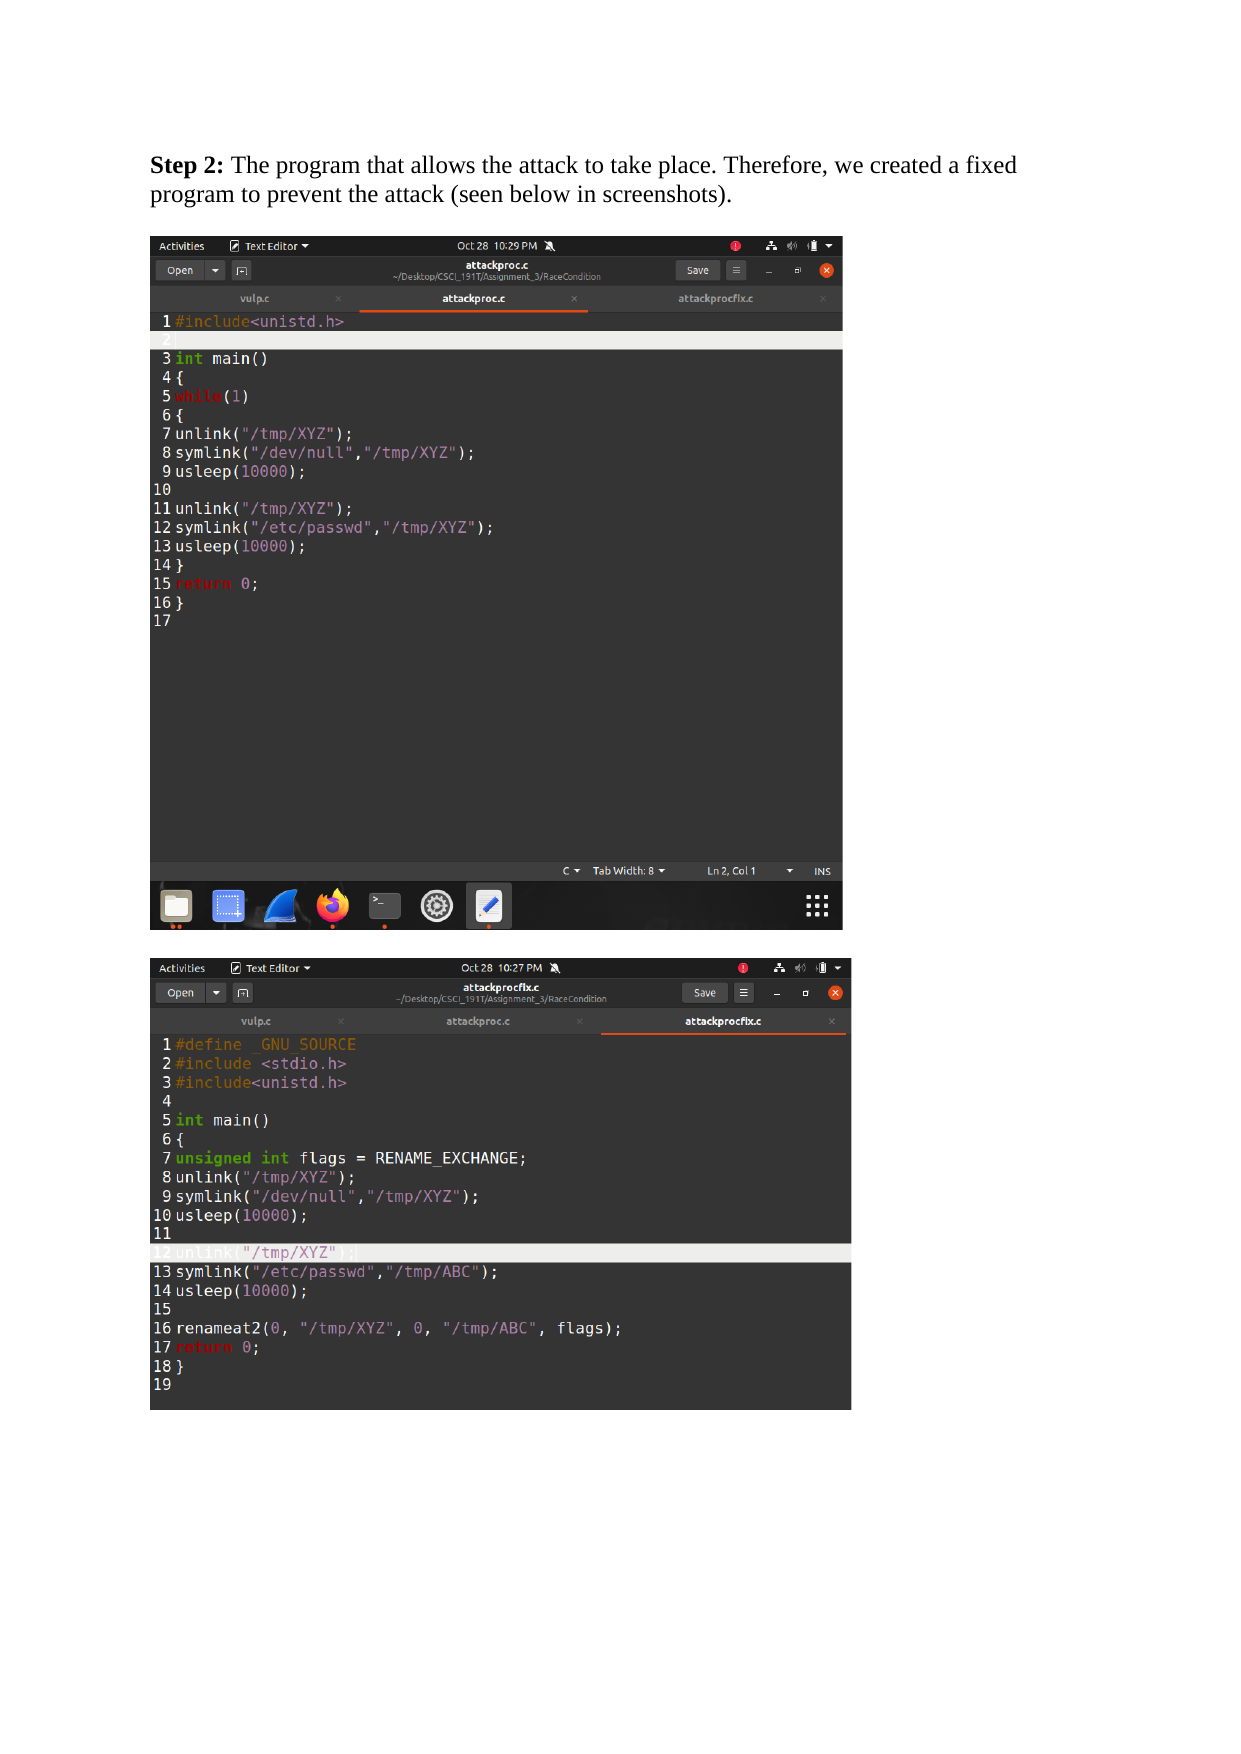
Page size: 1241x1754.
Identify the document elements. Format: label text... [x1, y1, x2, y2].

picture [150, 236, 843, 930]
picture [150, 958, 852, 1410]
text Step 2: The program that allows the attack to take place. Therefore, we created a fixed program to prevent the attack (seen below in screenshots). [150, 150, 1090, 207]
